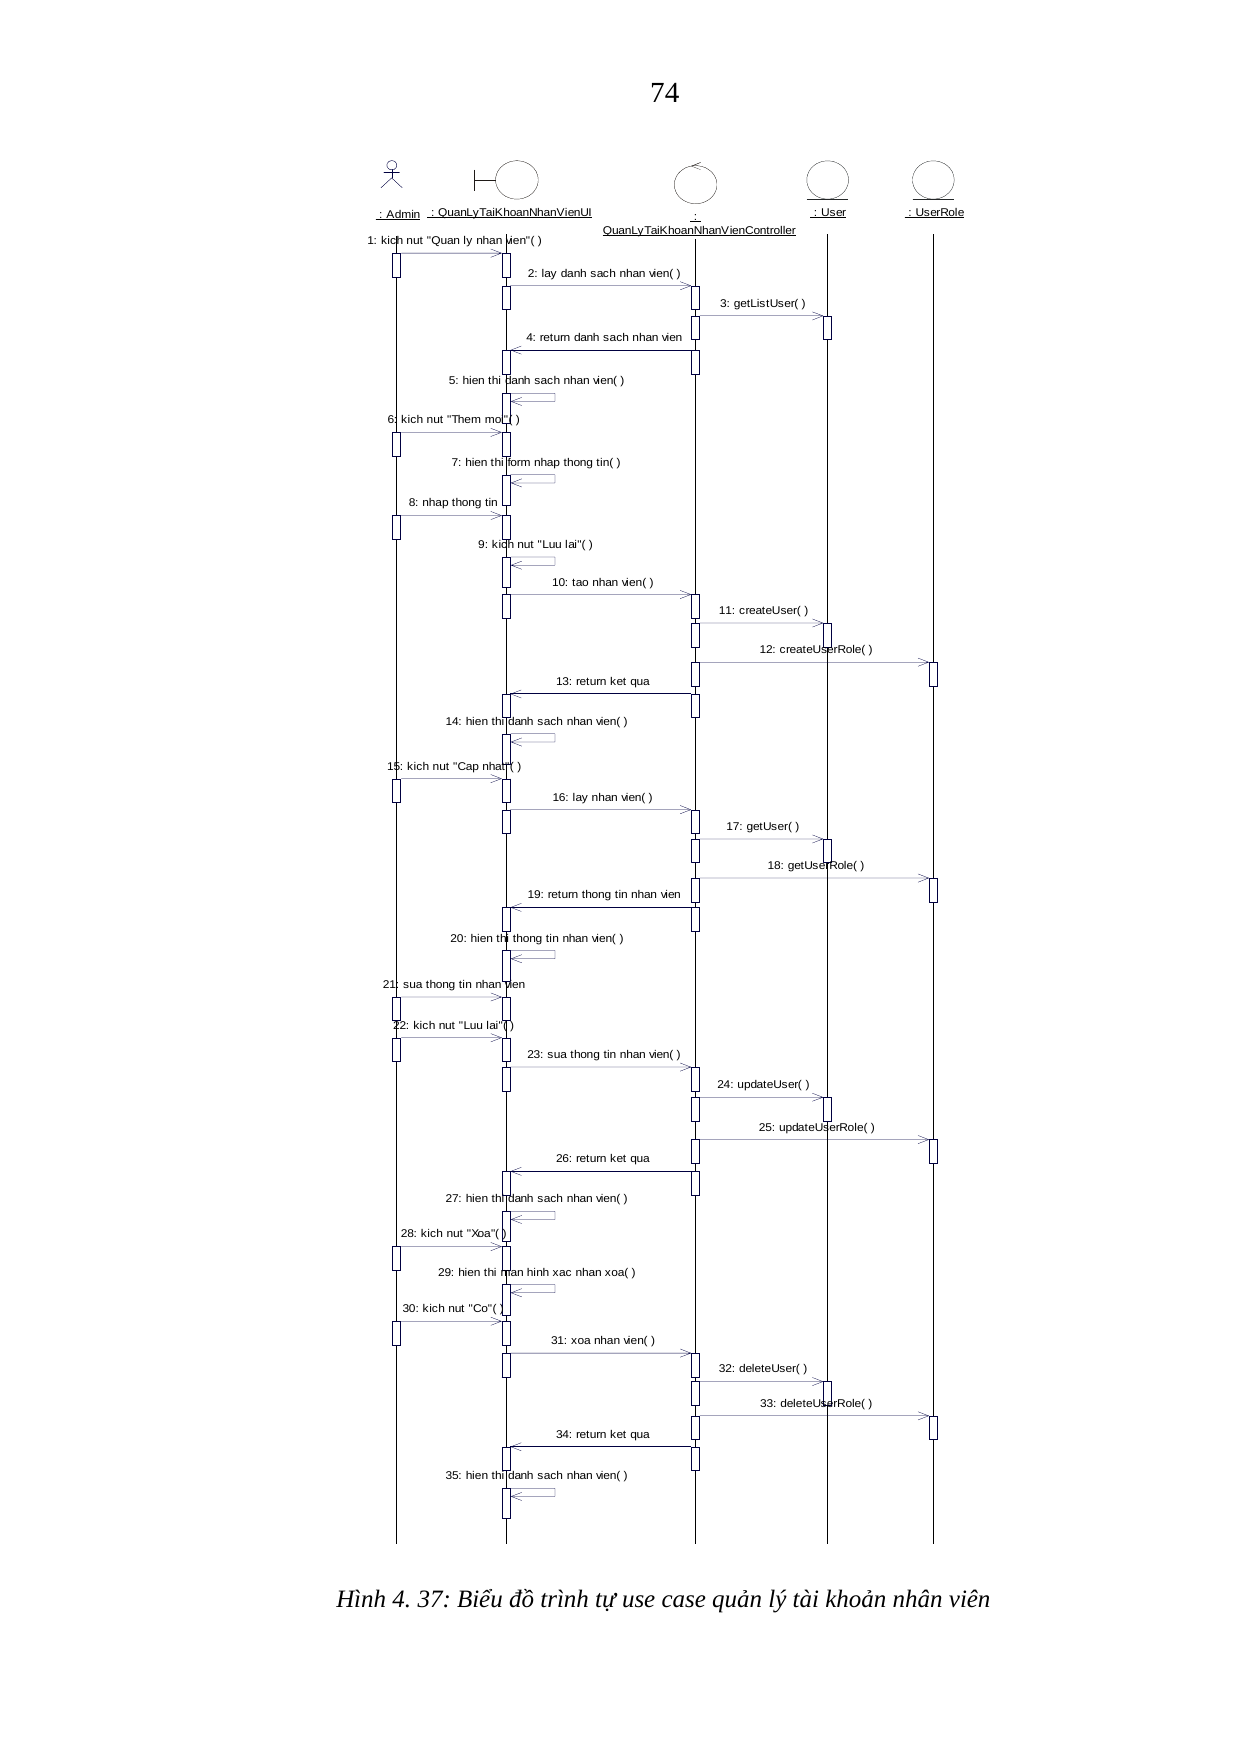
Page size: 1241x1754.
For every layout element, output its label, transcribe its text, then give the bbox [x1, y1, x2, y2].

text Hình 4. 37: Biểu đồ trình tự use case quản lý tài khoản nhân viên [207, 1584, 1122, 1613]
